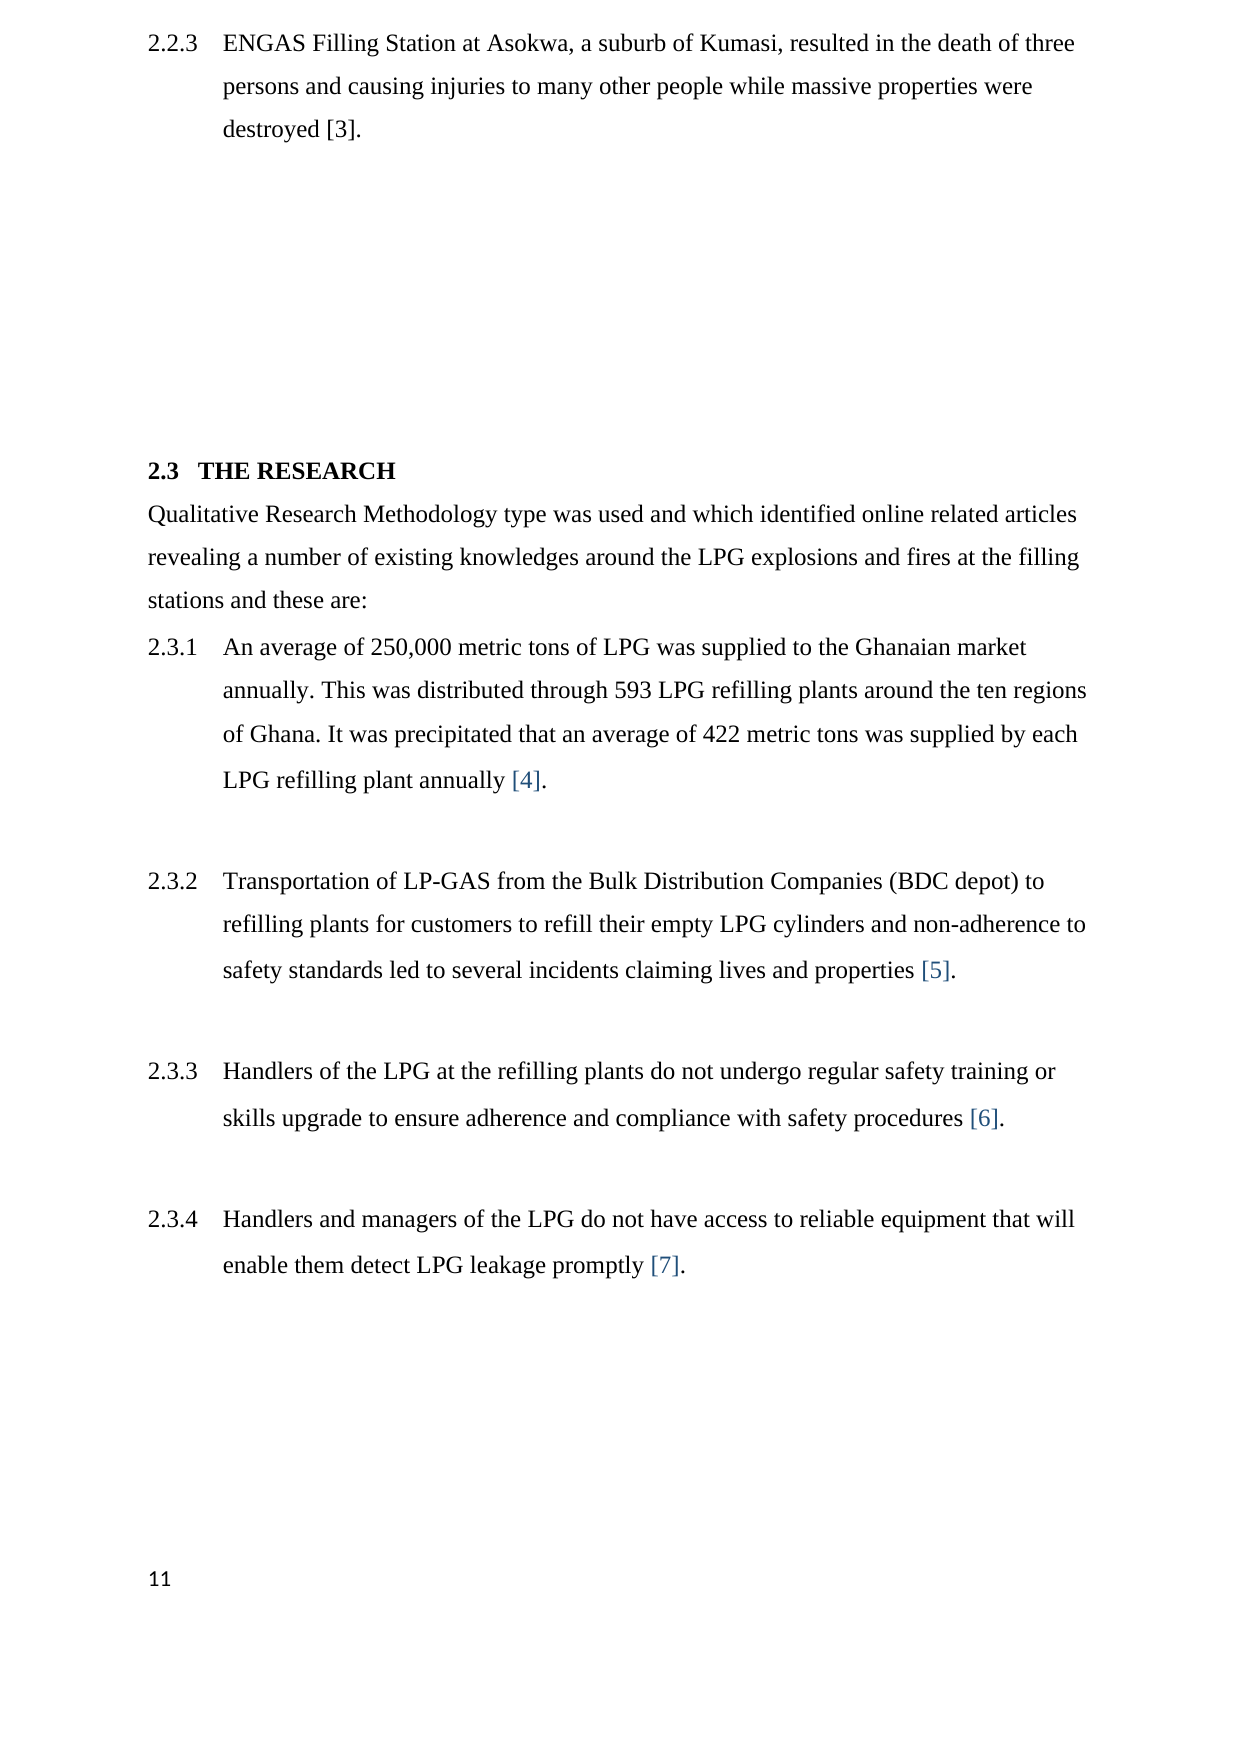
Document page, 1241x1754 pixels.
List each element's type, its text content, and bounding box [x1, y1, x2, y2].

list ENGAS Filling Station at Asokwa, a suburb of Kumasi, resulted in the death of three persons and causing injuries to many other people while massive properties were destroyed . [148, 28, 1093, 143]
subtitle Transportation of LP-GAS from the Bulk Distribution Companies (BDC depot) to refilling plants for customers to refill their empty LPG cylinders and non-adherence to safety standards led to several incidents claiming lives and properties. [148, 866, 1093, 986]
subtitle Handlers and managers of the LPG do not have access to reliable equipment that will enable them detect LPG leakage promptly . [148, 1204, 1093, 1281]
subtitle Handlers of the LPG at the refilling plants do not undergo regular safety training or skills upgrade to ensure adherence and compliance with safety procedures . [148, 1056, 1093, 1133]
list THE RESEARCH [148, 456, 1093, 484]
text Qualitative Research Methodology type was used and which identified online related articles revealing a number of existing knowledges around the LPG explosions and fires at the filling stations and these are: [148, 499, 1093, 614]
subtitle An average of 250,000 metric tons of LPG was supplied to the Ghanaian market annually. This was distributed through 593 LPG refilling plants around the ten regions of Ghana. It was precipitated that an average of 422 metric tons was supplied by each LPG refilling plant annually . [148, 632, 1093, 796]
